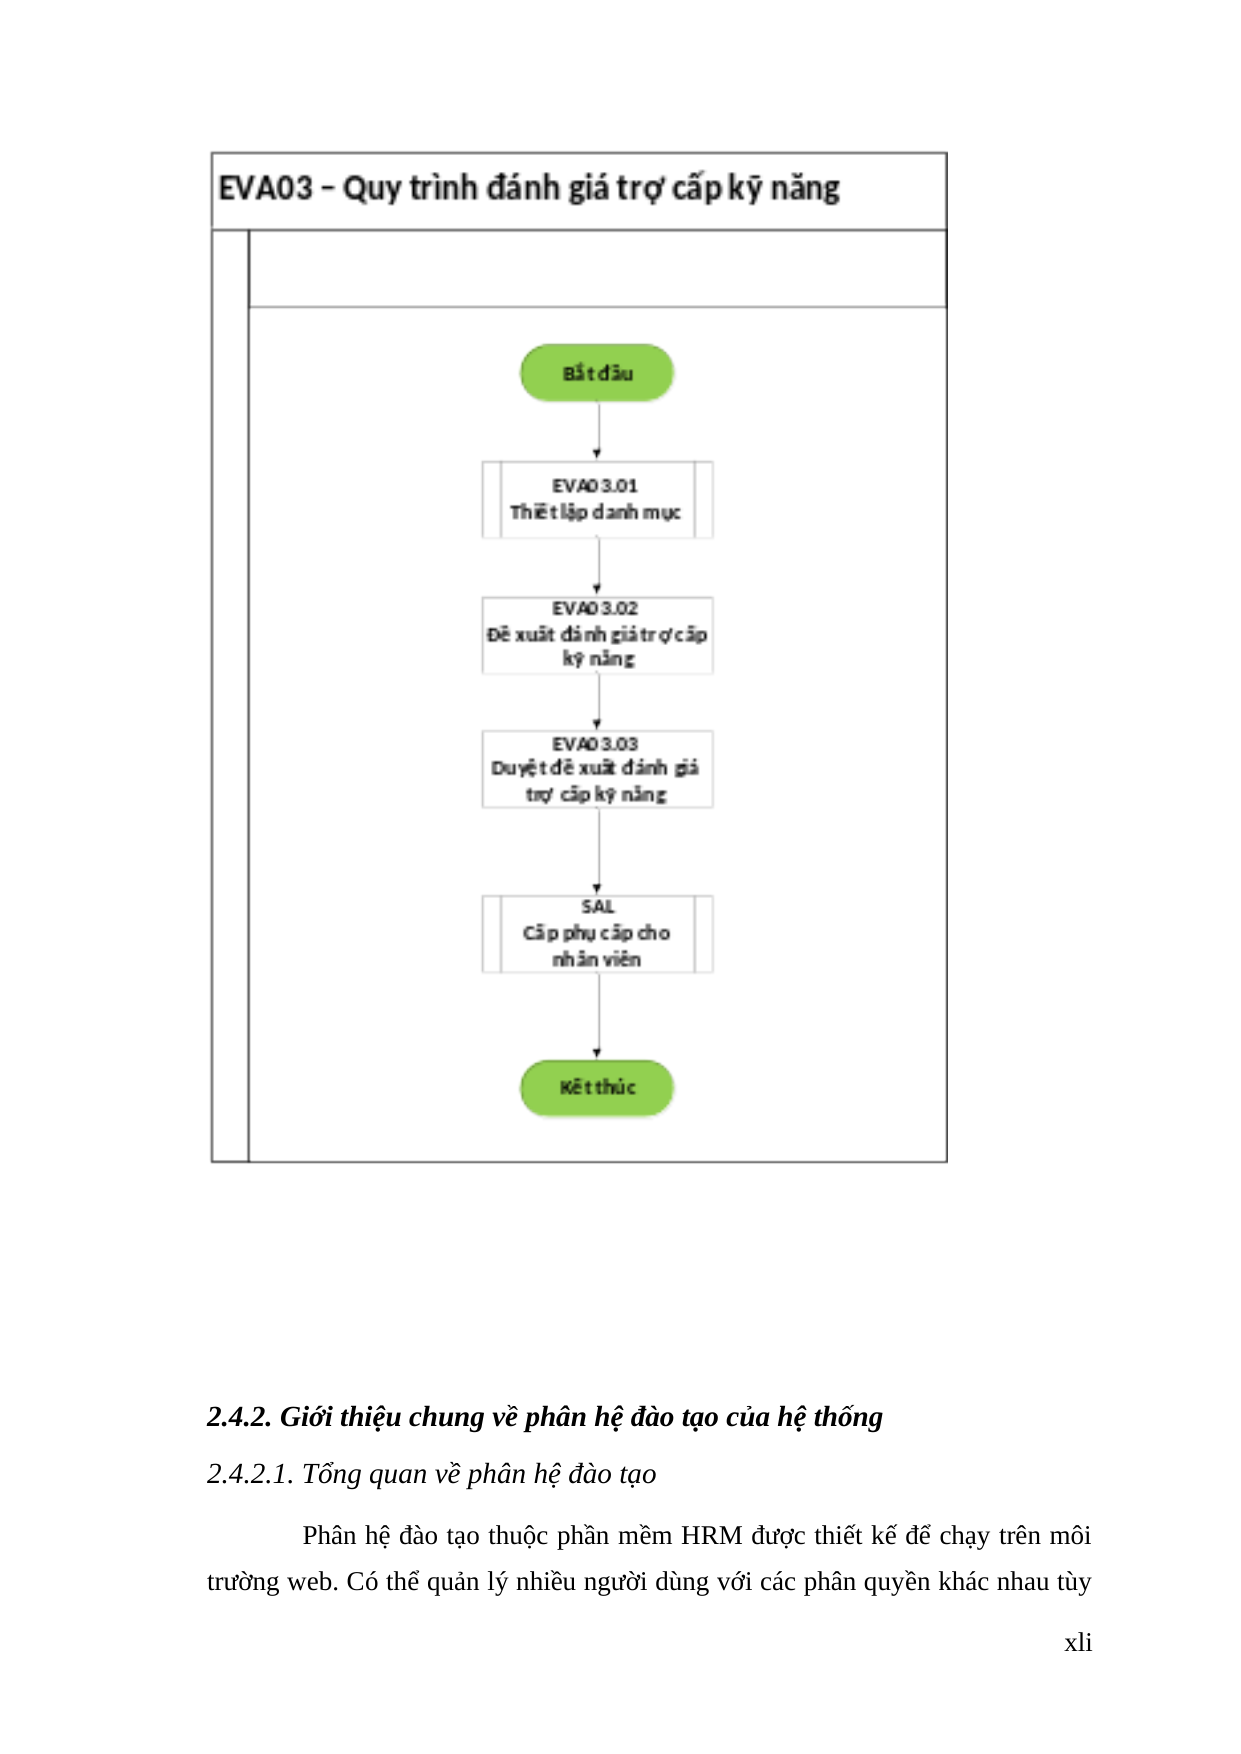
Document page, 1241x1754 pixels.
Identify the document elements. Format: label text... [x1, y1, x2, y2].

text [207, 1519, 1092, 1597]
subtitle 2.4.2.1. Tổng quan về phân hệ đào tạo [207, 1456, 1092, 1489]
subtitle 2.4.2. Giới thiệu chung về phân hệ đào tạo của hệ thống [207, 1399, 1092, 1433]
